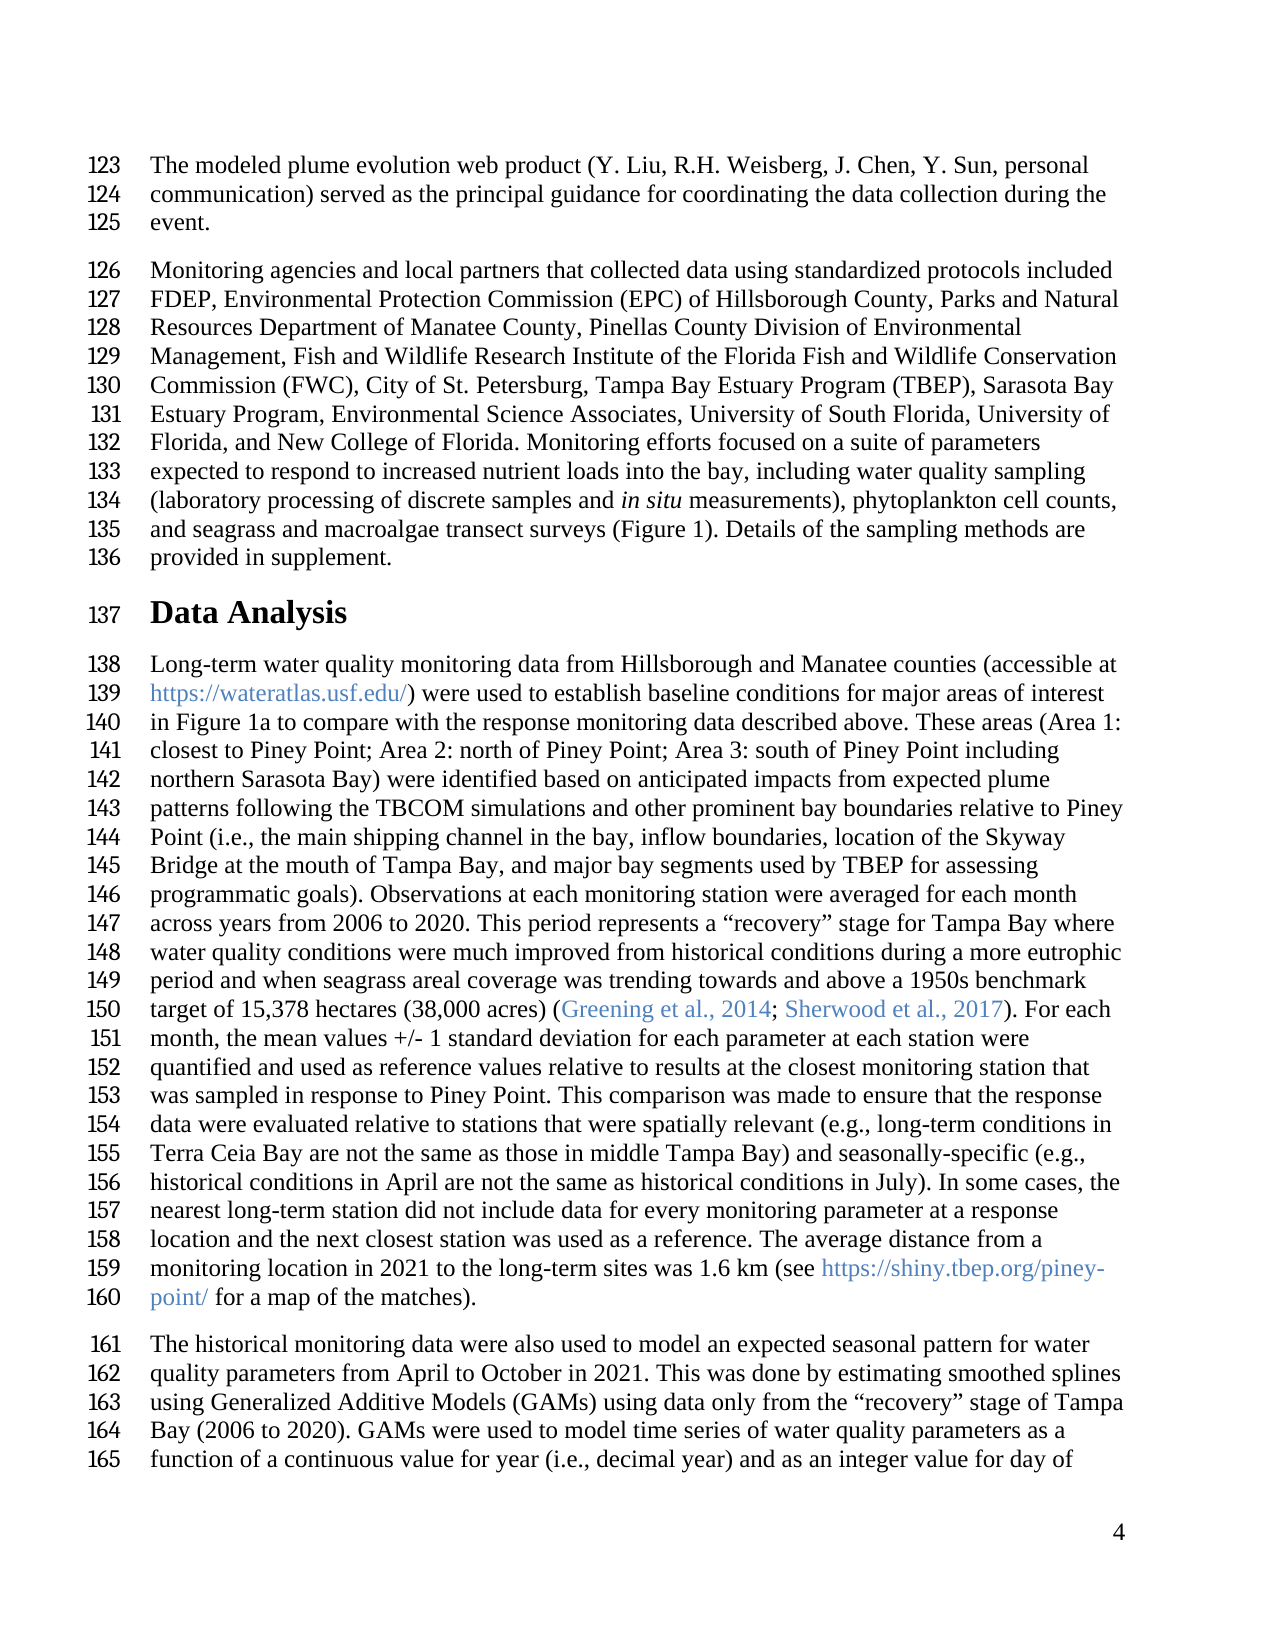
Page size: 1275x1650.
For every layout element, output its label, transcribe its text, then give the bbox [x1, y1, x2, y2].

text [150, 1329, 1125, 1473]
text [150, 150, 1125, 236]
text Long-term water quality monitoring data from Hillsborough and Manatee counties (accessible at https://wateratlas.usf.edu/) were used to establish baseline conditions for major areas of interest in Figure 1a to compare with the response monitoring data described above. These areas (Area 1: closest to Piney Point; Area 2: north of Piney Point; Area 3: south of Piney Point including northern Sarasota Bay) were identified based on anticipated impacts from expected plume patterns following the TBCOM simulations and other prominent bay boundaries relative to Piney Point (i.e., the main shipping channel in the bay, inflow boundaries, location of the Skyway Bridge at the mouth of Tampa Bay, and major bay segments used by TBEP for assessing programmatic goals). Observations at each monitoring station were averaged for each month across years from 2006 to 2020. This period represents a “recovery” stage for Tampa Bay where water quality conditions were much improved from historical conditions during a more eutrophic period and when seagrass areal coverage was trending towards and above a 1950s benchmark target of 15,378 hectares (38,000 acres) (Greening et al., 2014; Sherwood et al., 2017). For each month, the mean values +/- 1 standard deviation for each parameter at each station were quantified and used as reference values relative to results at the closest monitoring station that was sampled in response to Piney Point. This comparison was made to ensure that the response data were evaluated relative to stations that were spatially relevant (e.g., long-term conditions in Terra Ceia Bay are not the same as those in middle Tampa Bay) and seasonally-specific (e.g., historical conditions in April are not the same as historical conditions in July). In some cases, the nearest long-term station did not include data for every monitoring parameter at a response location and the next closest station was used as a reference. The average distance from a monitoring location in 2021 to the long-term sites was 1.6 km (see https://shiny.tbep.org/piney-point/ for a map of the matches). [150, 649, 1125, 1310]
text Monitoring agencies and local partners that collected data using standardized protocols included FDEP, Environmental Protection Commission (EPC) of Hillsborough County, Parks and Natural Resources Department of Manatee County, Pinellas County Division of Environmental Management, Fish and Wildlife Research Institute of the Florida Fish and Wildlife Conservation Commission (FWC), City of St. Petersburg, Tampa Bay Estuary Program (TBEP), Sarasota Bay Estuary Program, Environmental Science Associates, University of South Florida, University of Florida, and New College of Florida. Monitoring efforts focused on a suite of parameters expected to respond to increased nutrient loads into the bay, including water quality sampling (laboratory processing of discrete samples and in situ measurements), phytoplankton cell counts, and seagrass and macroalgae transect surveys (Figure 1). Details of the sampling methods are provided in supplement. [150, 255, 1125, 571]
subtitle Data Analysis [150, 592, 1125, 630]
